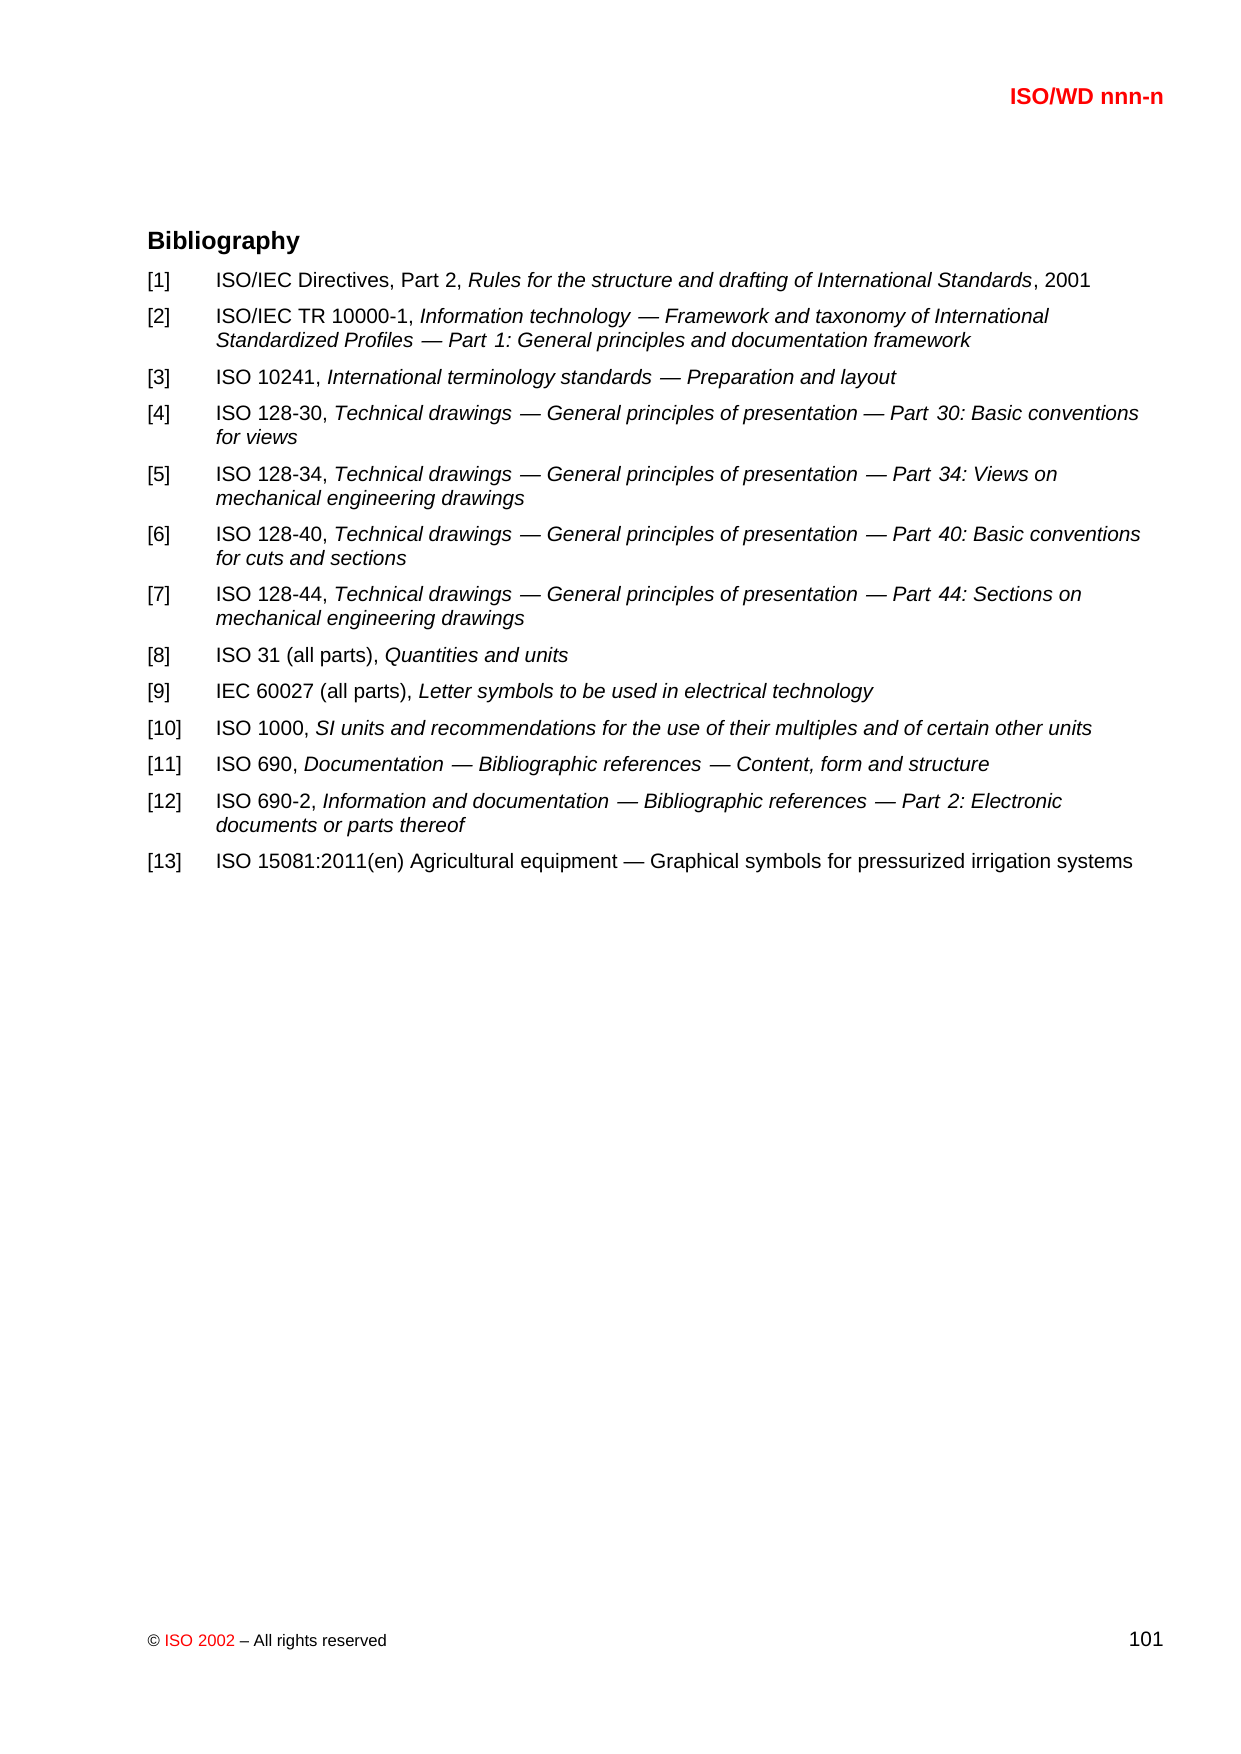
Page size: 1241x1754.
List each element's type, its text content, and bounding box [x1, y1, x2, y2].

subtitle Bibliography [147, 227, 1164, 255]
text [4] ISO 128-30, Technical drawings — General principles of presentation — Part 30: Basic conventions for views [147, 401, 1164, 449]
text [1] ISO/IEC Directives, Part 2, Rules for the structure and drafting of International Standards, 2001 [147, 268, 1164, 292]
text [6] ISO 128-40, Technical drawings — General principles of presentation — Part 40: Basic conventions for cuts and sections [147, 522, 1164, 570]
text [7] ISO 128-44, Technical drawings — General principles of presentation — Part 44: Sections on mechanical engineering drawings [147, 582, 1164, 630]
text [9] IEC 60027 (all parts), Letter symbols to be used in electrical technology [147, 679, 1164, 703]
text [2] ISO/IEC TR 10000-1, Information technology — Framework and taxonomy of International Standardized Profiles — Part 1: General principles and documentation framework [147, 304, 1164, 352]
text [10] ISO 1000, SI units and recommendations for the use of their multiples and of certain other units [147, 716, 1164, 739]
text [5] ISO 128-34, Technical drawings — General principles of presentation — Part 34: Views on mechanical engineering drawings [147, 461, 1164, 509]
text [13] ISO 15081:2011(en) Agricultural equipment — Graphical symbols for pressurized irrigation systems [147, 849, 1164, 873]
text [3] ISO 10241, International terminology standards — Preparation and layout [147, 364, 1164, 388]
text [8] ISO 31 (all parts), Quantities and units [147, 643, 1164, 667]
text [12] ISO 690-2, Information and documentation — Bibliographic references — Part 2: Electronic documents or parts thereof [147, 788, 1164, 836]
text [11] ISO 690, Documentation — Bibliographic references — Content, form and structure [147, 752, 1164, 776]
